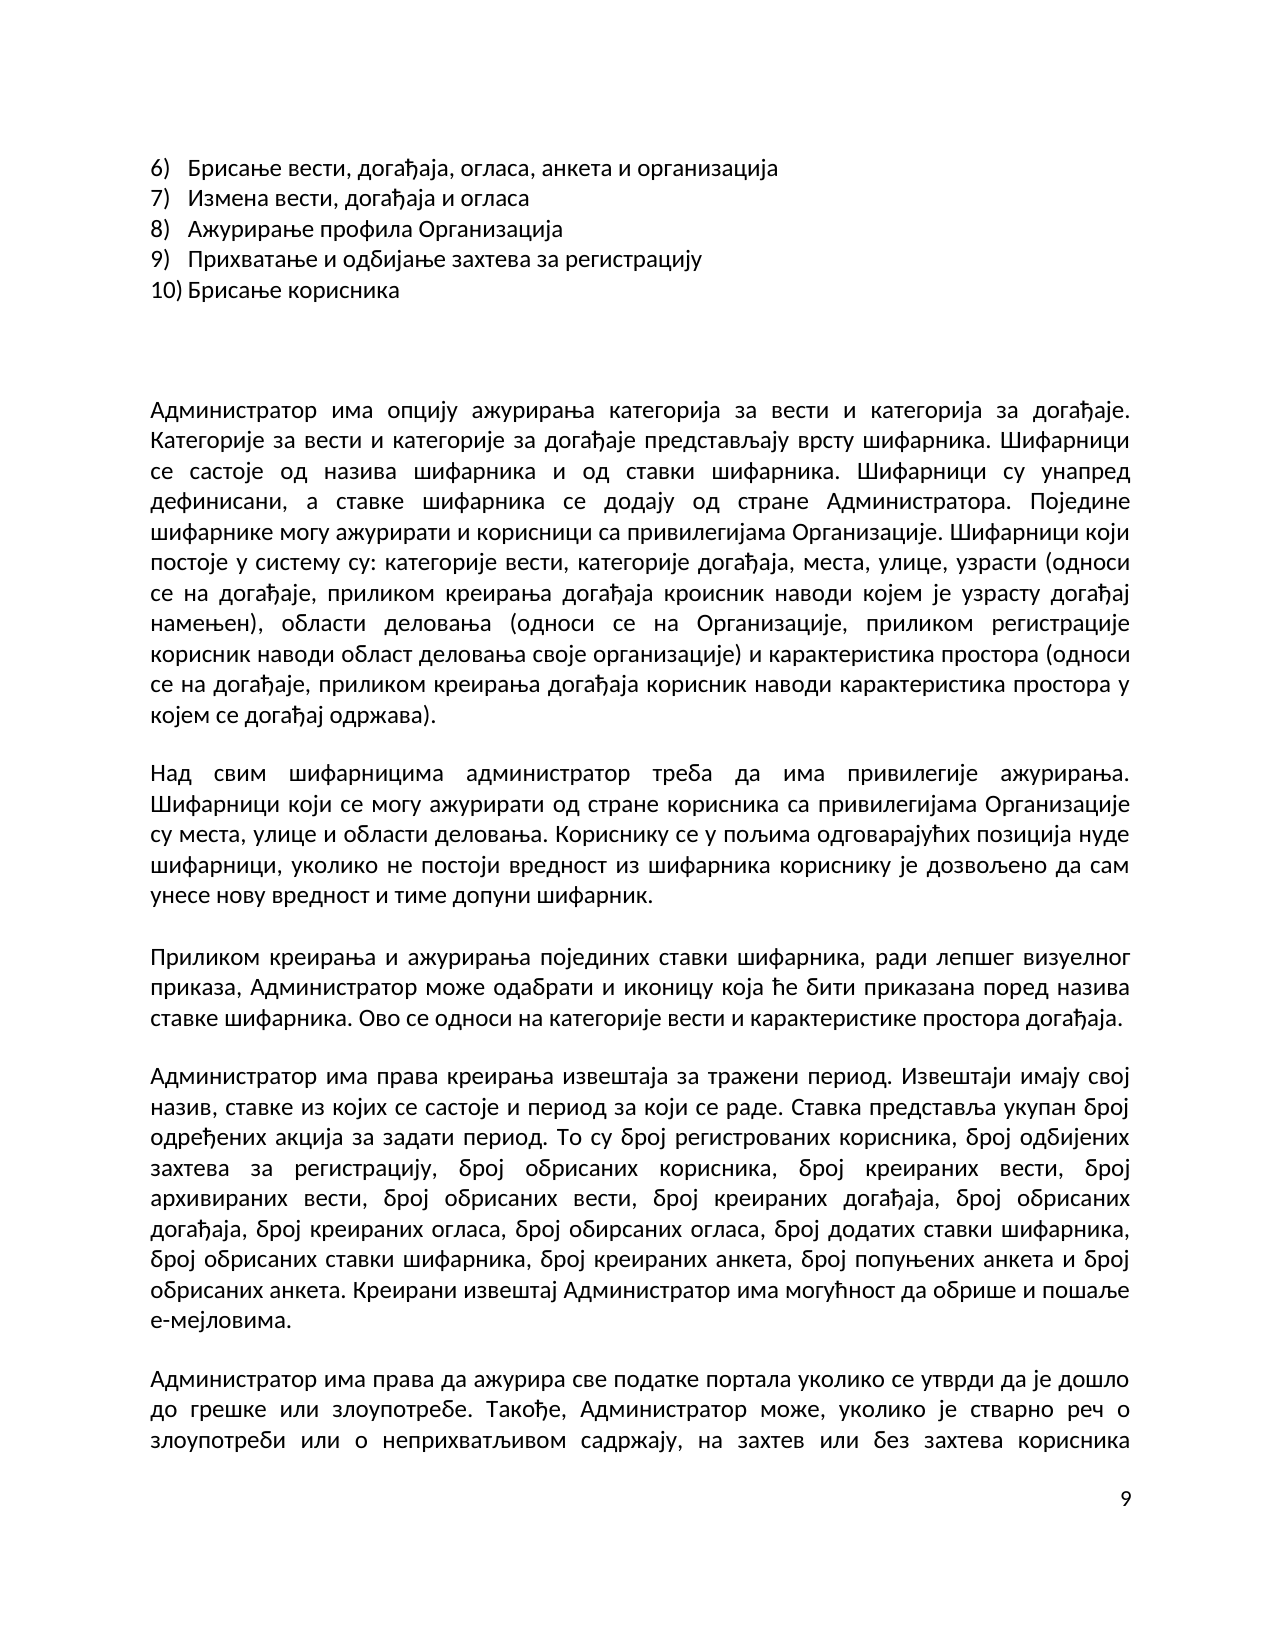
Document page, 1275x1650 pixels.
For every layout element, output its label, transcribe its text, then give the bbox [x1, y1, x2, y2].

text Над свим шифарницима администратор треба да има привилегије ажурирања. Шифарници који се могу ажурирати од стране корисника са привилегијама Организације су места, улице и области деловања. Кориснику се у пољима одговарајућих позиција нуде шифарници, уколико не постоји вредност из шифарника кориснику је дозвољено да сам унесе нову вредност и тиме допуни шифарник. [150, 757, 1132, 910]
list Измена вести, догађаја и огласа [150, 183, 1132, 213]
text Администратор има права креирања извештаја за тражени период. Извештаји имају свој назив, ставке из којих се састоје и период за који се раде. Ставка представља укупан број одређених акција за задати период. То су број регистрованих корисника, број одбијених захтева за регистрацију, број обрисаних корисника, број креираних вести, број архивираних вести, број обрисаних вести, број креираних догађаја, број обрисаних догађаја, број креираних огласа, број обирсаних огласа, број додатих ставки шифарника, број обрисаних ставки шифарника, број креираних анкета, број попуњених анкета и број обрисаних анкета. Креирани извештај Администратор има могућност да обрише и пошаље е-мејловима. [150, 1060, 1132, 1335]
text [150, 1363, 1132, 1454]
list Ажурирање профила Организација [150, 213, 1132, 244]
text Администратор има опцију ажурирања категорија за вести и категорија за догађаје. Категорије за вести и категорије за догађаје представљају врсту шифарника. Шифарници се састоје од назива шифарника и од ставки шифарника. Шифарници су унапред дефинисани, а ставке шифарника се додају од стране Администратора. Поједине шифарнике могу ажурирати и корисници са привилегијама Организације. Шифарници који постоје у систему су: категорије вести, категорије догађаја, места, улице, узрасти (односи се на догађаје, приликом креирања догађаја кроисник наводи којем је узрасту догађај намењен), области деловања (односи се на Организације, приликом регистрације корисник наводи област деловања своје организације) и карактеристика простора (односи се на догађаје, приликом креирања догађаја корисник наводи карактеристика простора у којем се догађај одржава). [150, 394, 1132, 729]
list Прихватање и одбијање захтева за регистрацију [150, 244, 1132, 274]
list Брисање корисника [150, 274, 1132, 305]
list Брисање вести, догађаја, огласа, анкета и организација [150, 152, 1132, 183]
text Приликом креирања и ажурирања појединих ставки шифарника, ради лепшег визуелног приказа, Администратор може одабрати и иконицу која ће бити приказана поред назива ставке шифарника. Ово се односи на категорије вести и карактеристике простора догађаја. [150, 941, 1132, 1032]
